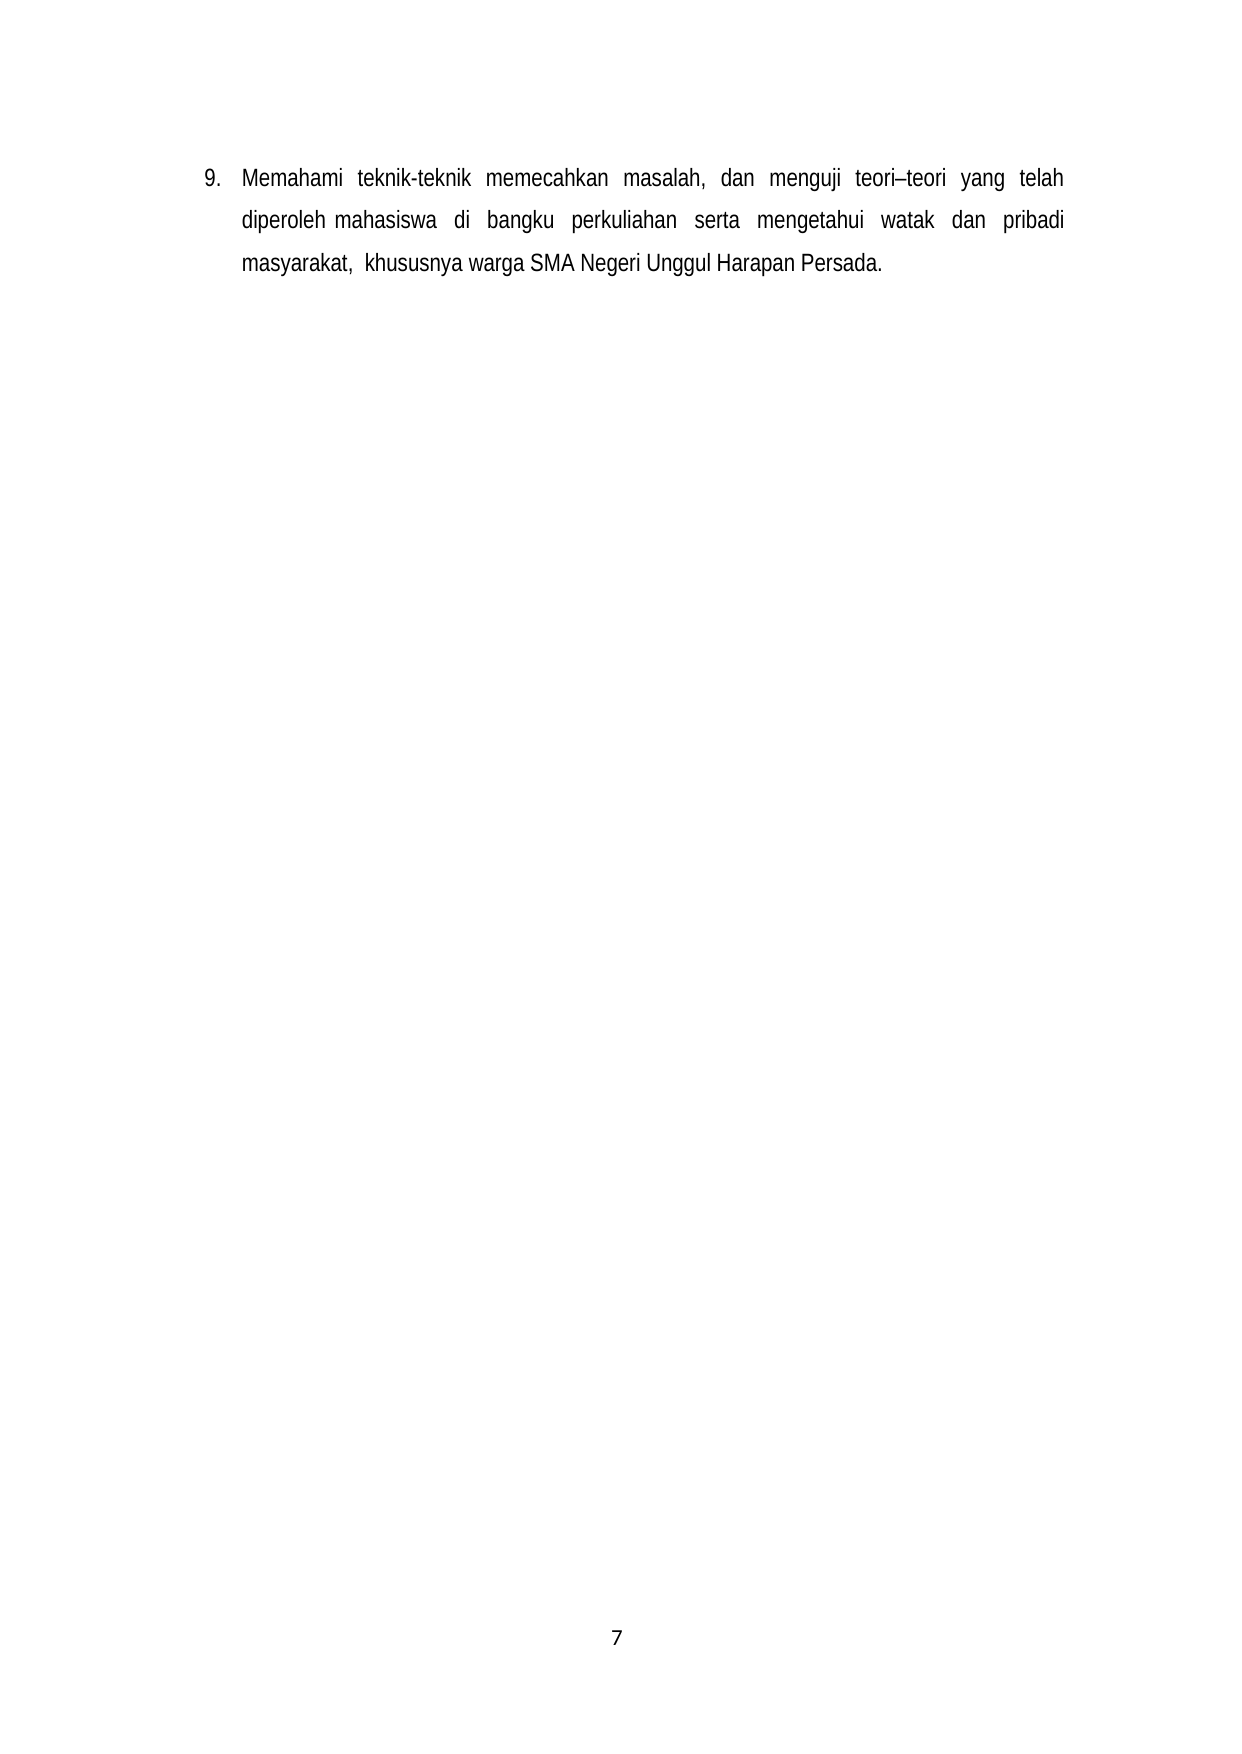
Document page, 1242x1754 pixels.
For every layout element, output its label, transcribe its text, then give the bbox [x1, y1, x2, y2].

list Memahami teknik-teknik memecahkan masalah, dan menguji teori–teori yang telah diperoleh mahasiswa di bangku perkuliahan serta mengetahui watak dan pribadi masyarakat, khususnya warga SMA Negeri Unggul Harapan Persada. [204, 162, 1067, 277]
